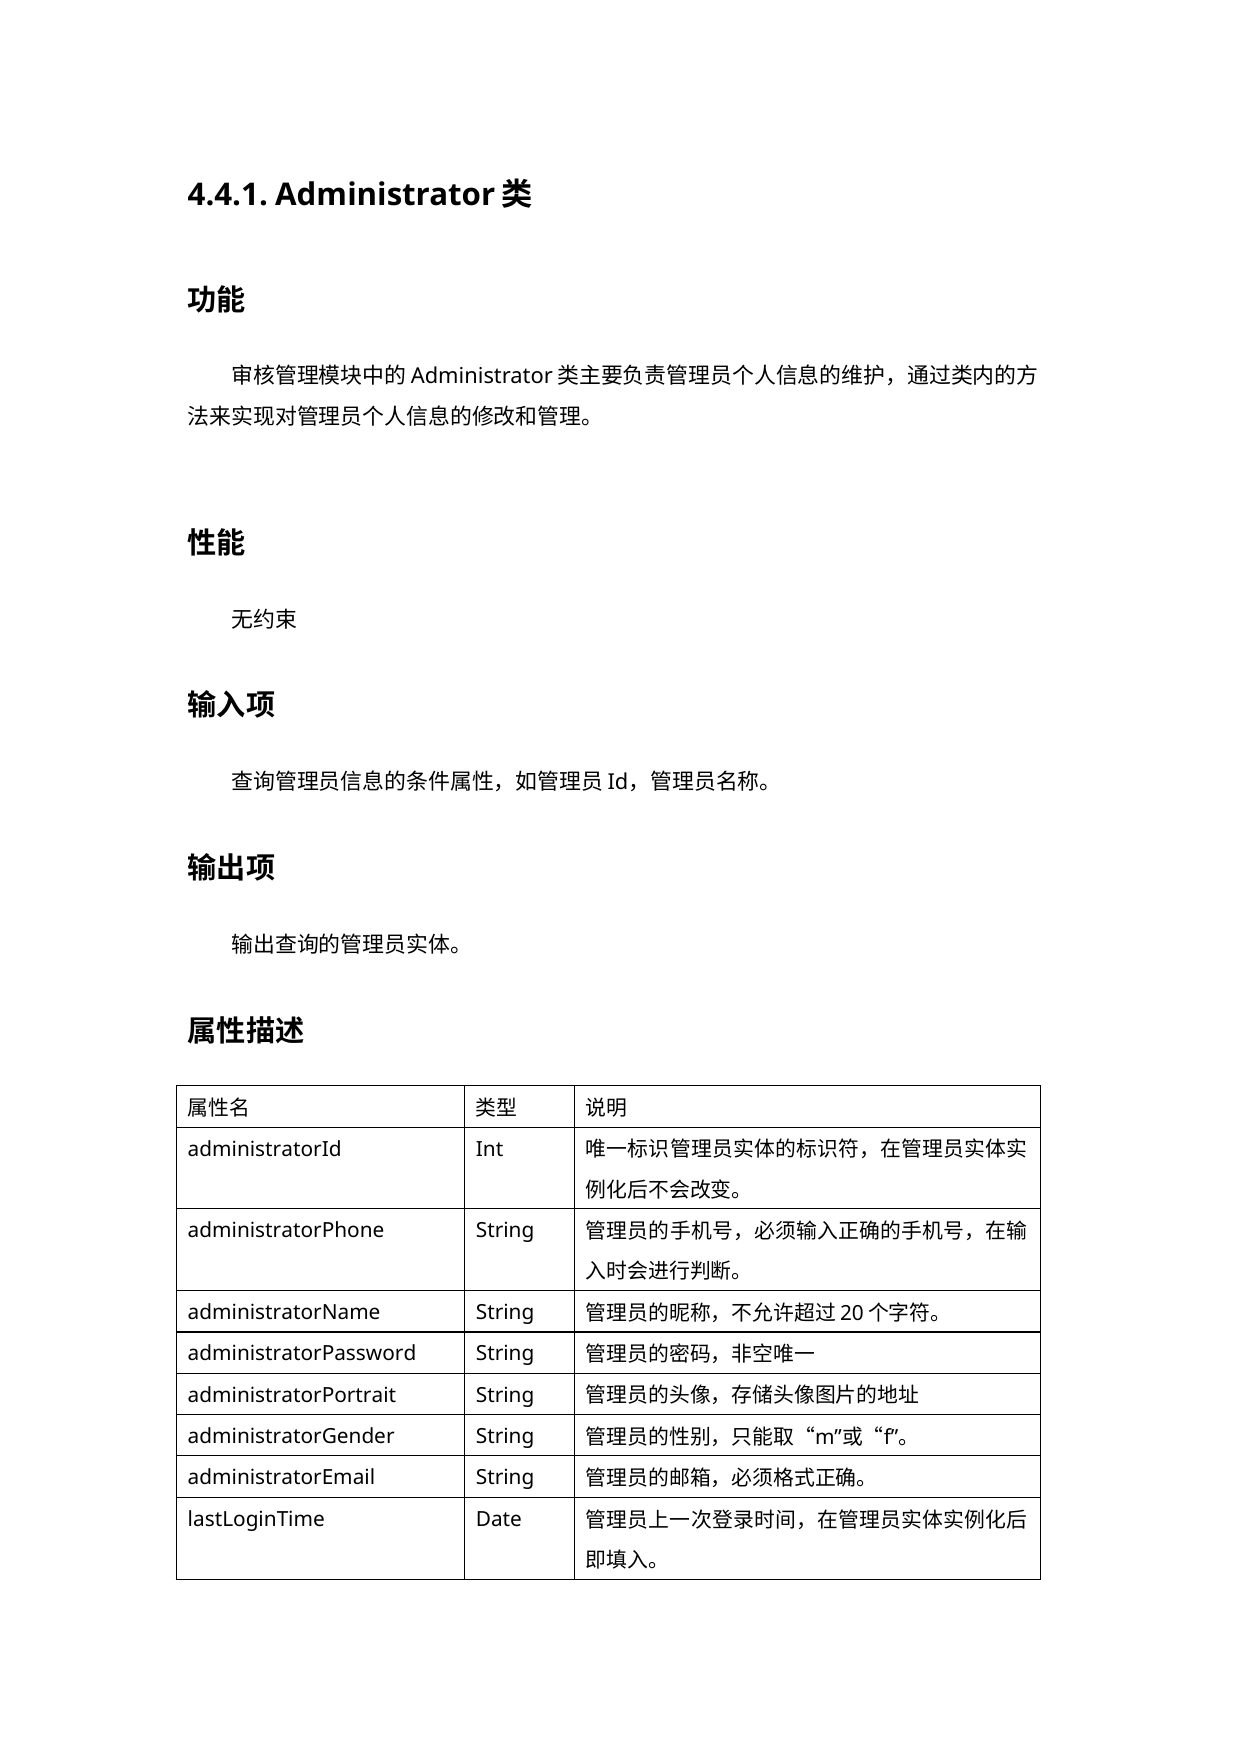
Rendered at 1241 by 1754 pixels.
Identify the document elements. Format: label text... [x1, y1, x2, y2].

table_cell lastLoginTime [177, 1498, 464, 1578]
table_header 说明 [575, 1086, 1040, 1127]
table_cell String [465, 1456, 574, 1497]
table_cell String [465, 1209, 574, 1290]
table_cell 管理员的头像，存储头像图片的地址 [575, 1374, 1040, 1414]
table_cell 管理员的手机号，必须输入正确的手机号，在输入时会进行判断。 [575, 1209, 1040, 1290]
table_cell 管理员的昵称，不允许超过20个字符。 [575, 1291, 1040, 1331]
table_cell Int [465, 1128, 574, 1208]
table_cell administratorEmail [177, 1456, 464, 1497]
table_cell administratorPhone [177, 1209, 464, 1290]
table_cell String [465, 1415, 574, 1455]
subtitle 输出项 [187, 825, 1053, 906]
table_cell administratorName [177, 1291, 464, 1331]
text 输出查询的管理员实体。 [187, 923, 1053, 963]
table_cell 管理员上一次登录时间，在管理员实体实例化后即填入。 [575, 1498, 1040, 1578]
subtitle Administrator类 [187, 151, 1053, 232]
text 查询管理员信息的条件属性，如管理员Id，管理员名称。 [187, 760, 1053, 800]
subtitle 属性描述 [187, 988, 1053, 1069]
table_cell administratorId [177, 1128, 464, 1208]
table_cell administratorPortrait [177, 1374, 464, 1414]
subtitle 输入项 [187, 663, 1053, 743]
subtitle 性能 [187, 500, 1053, 581]
text 审核管理模块中的Administrator类主要负责管理员个人信息的维护，通过类内的方法来实现对管理员个人信息的修改和管理。 [187, 354, 1053, 435]
table_cell administratorPassword [177, 1333, 464, 1373]
table_cell Date [465, 1498, 574, 1578]
subtitle 功能 [187, 257, 1053, 338]
table_cell 管理员的性别，只能取“m”或“f”。 [575, 1415, 1040, 1455]
table_header 属性名 [177, 1086, 464, 1127]
text 无约束 [187, 597, 1053, 638]
table_cell 管理员的密码，非空唯一 [575, 1333, 1040, 1373]
table_cell String [465, 1333, 574, 1373]
table_cell String [465, 1374, 574, 1414]
table_cell 管理员的邮箱，必须格式正确。 [575, 1456, 1040, 1497]
table_cell String [465, 1291, 574, 1331]
table_cell administratorGender [177, 1415, 464, 1455]
table_header 类型 [465, 1086, 574, 1127]
table_cell 唯一标识管理员实体的标识符，在管理员实体实例化后不会改变。 [575, 1128, 1040, 1208]
